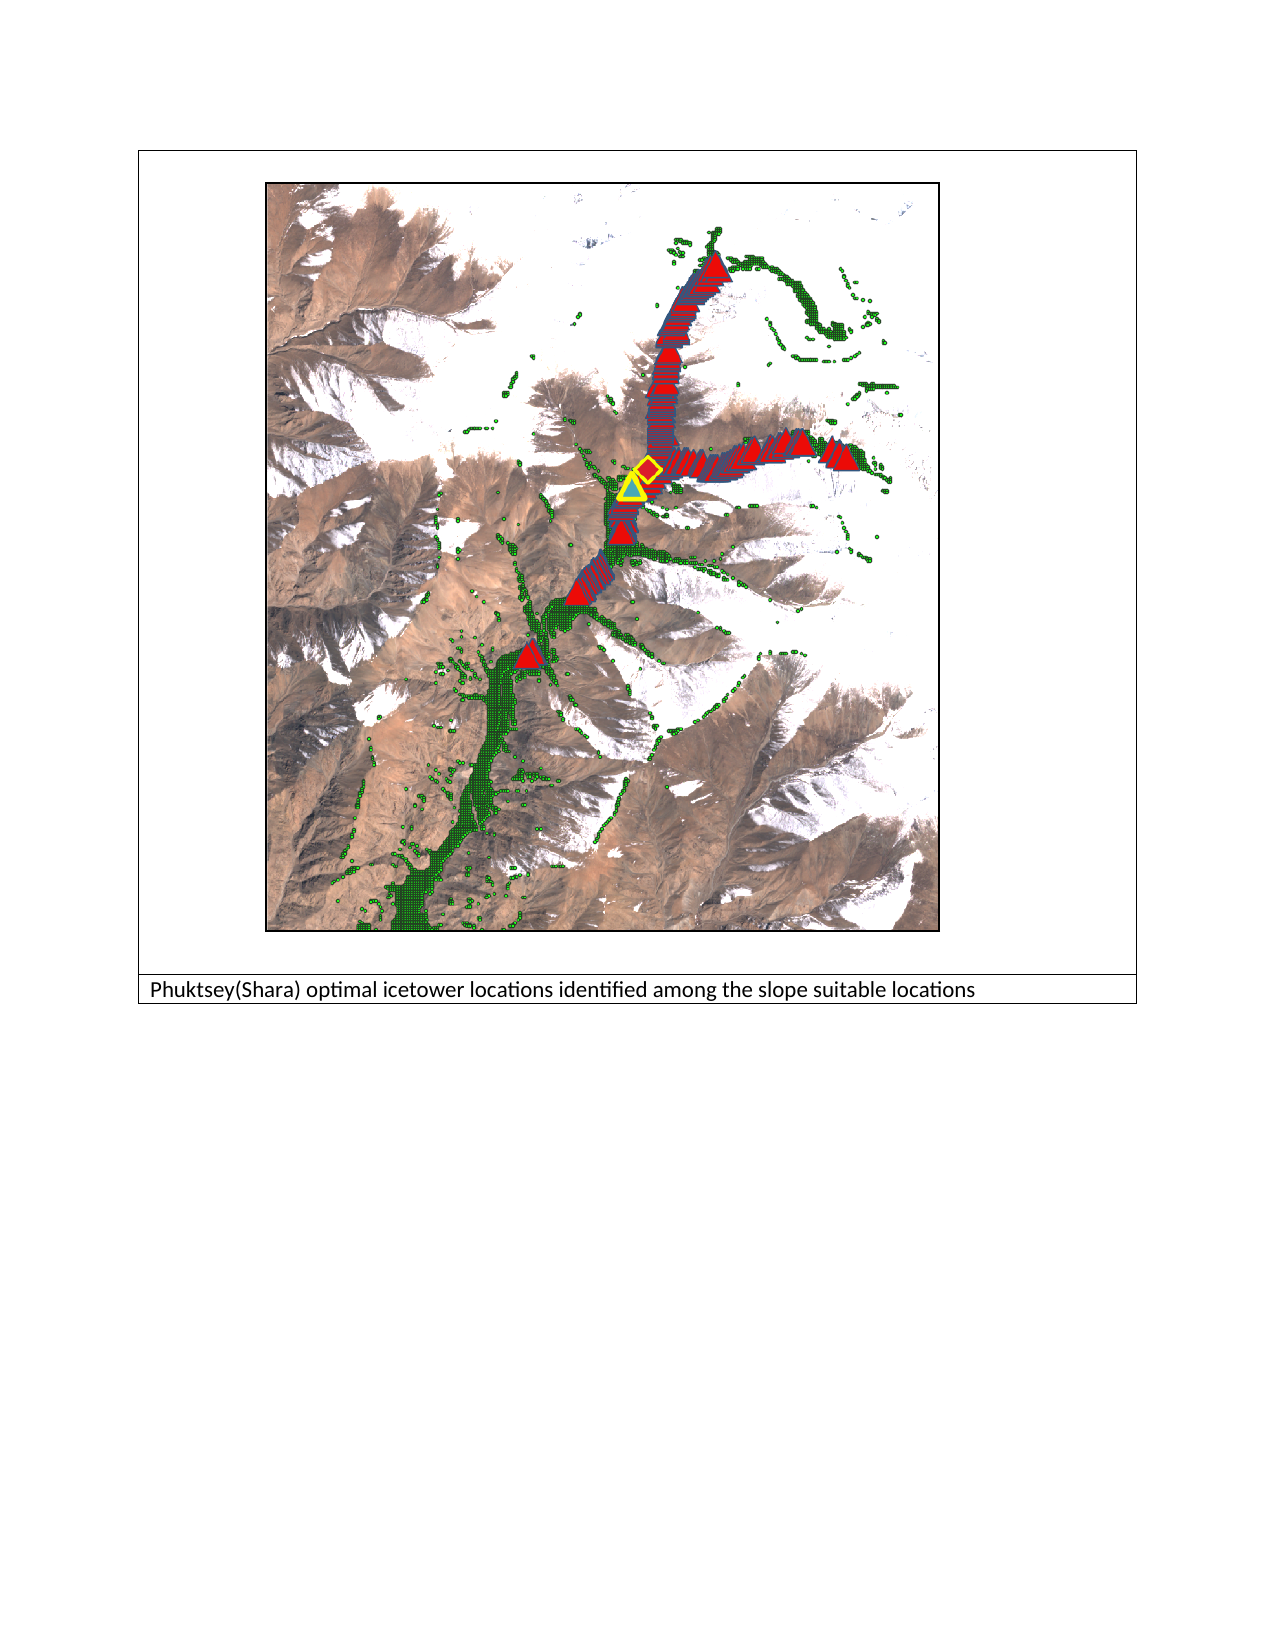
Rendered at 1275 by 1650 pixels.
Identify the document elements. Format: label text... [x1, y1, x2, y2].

table_header [139, 151, 1136, 974]
picture [267, 184, 938, 930]
table_cell Phuktsey(Shara) optimal icetower locations identified among the slope suitable locations [139, 975, 1136, 1003]
